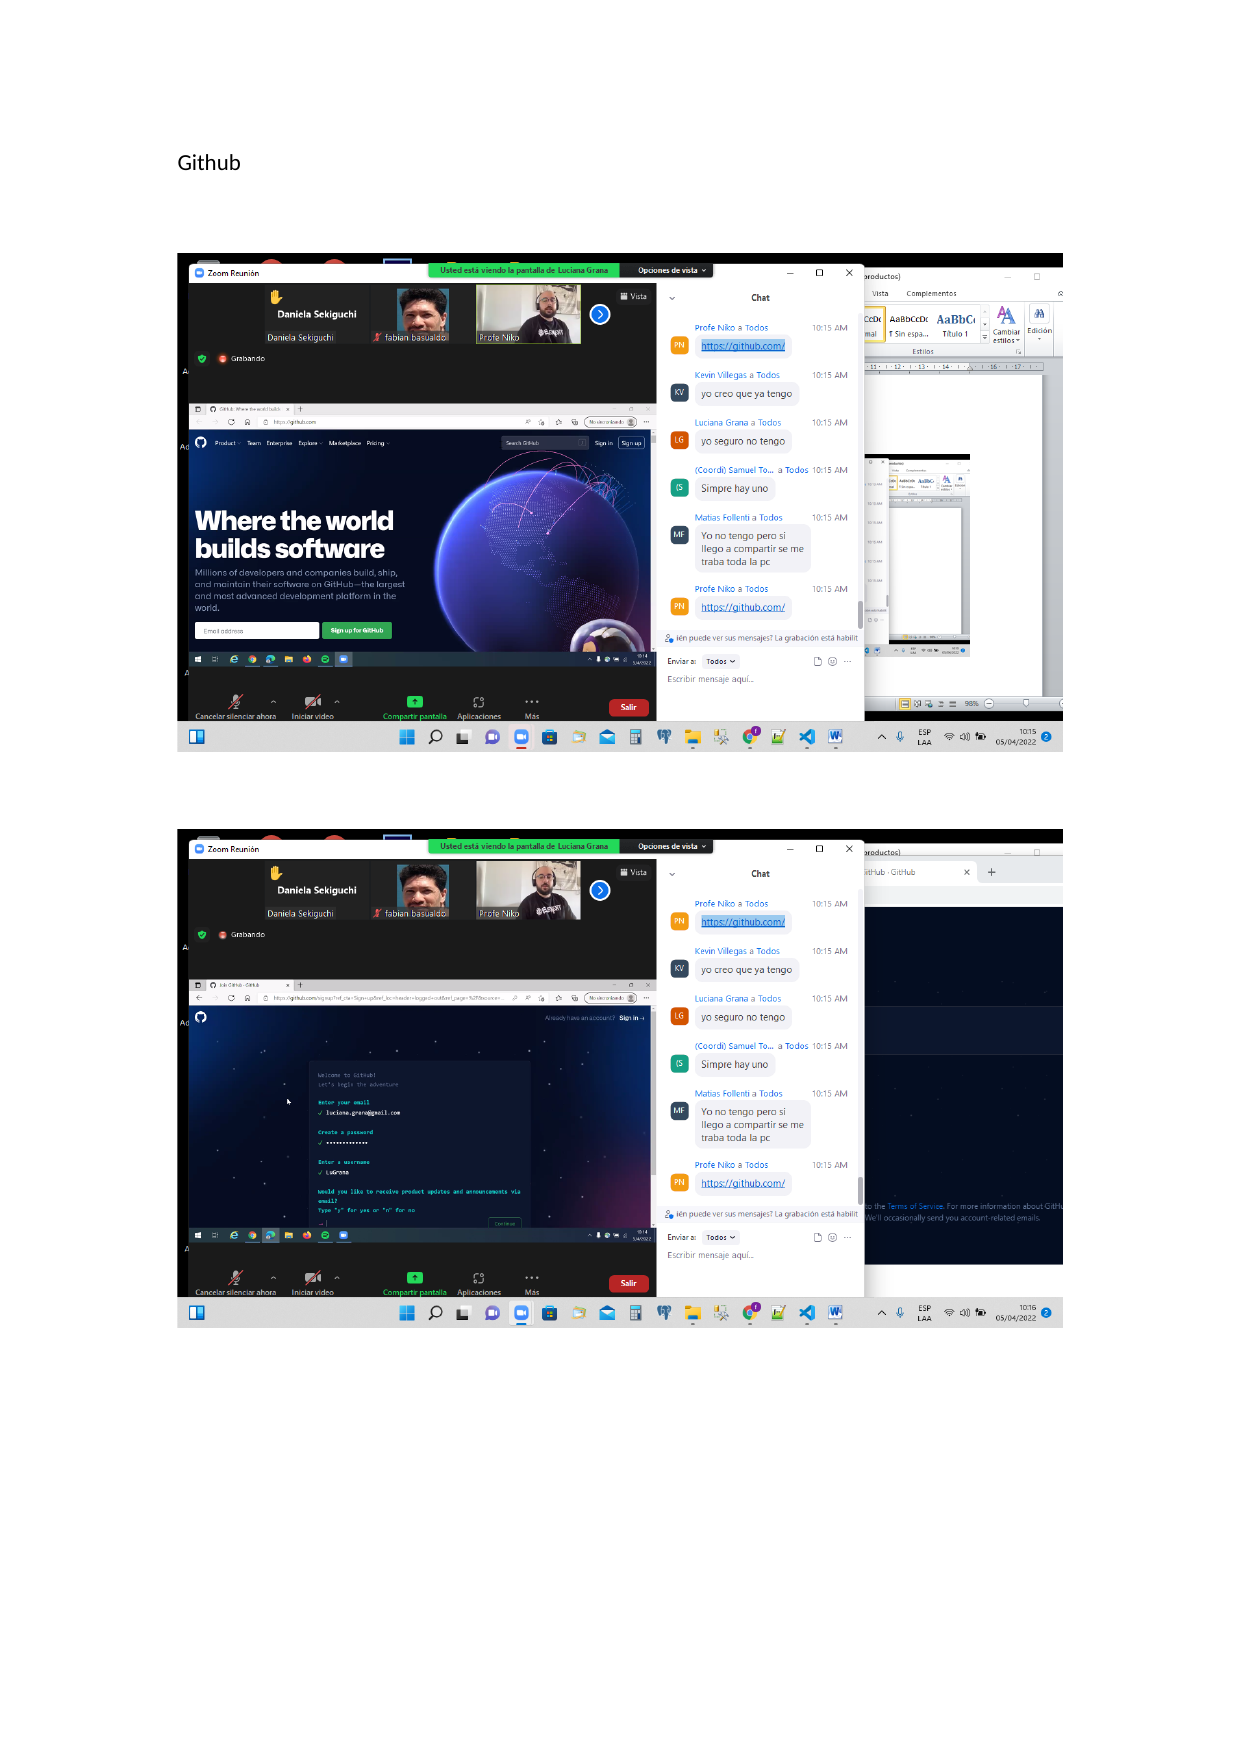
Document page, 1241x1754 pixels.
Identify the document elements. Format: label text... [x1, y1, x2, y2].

picture [177, 253, 1063, 752]
picture [177, 829, 1063, 1328]
text Github [177, 148, 1063, 176]
